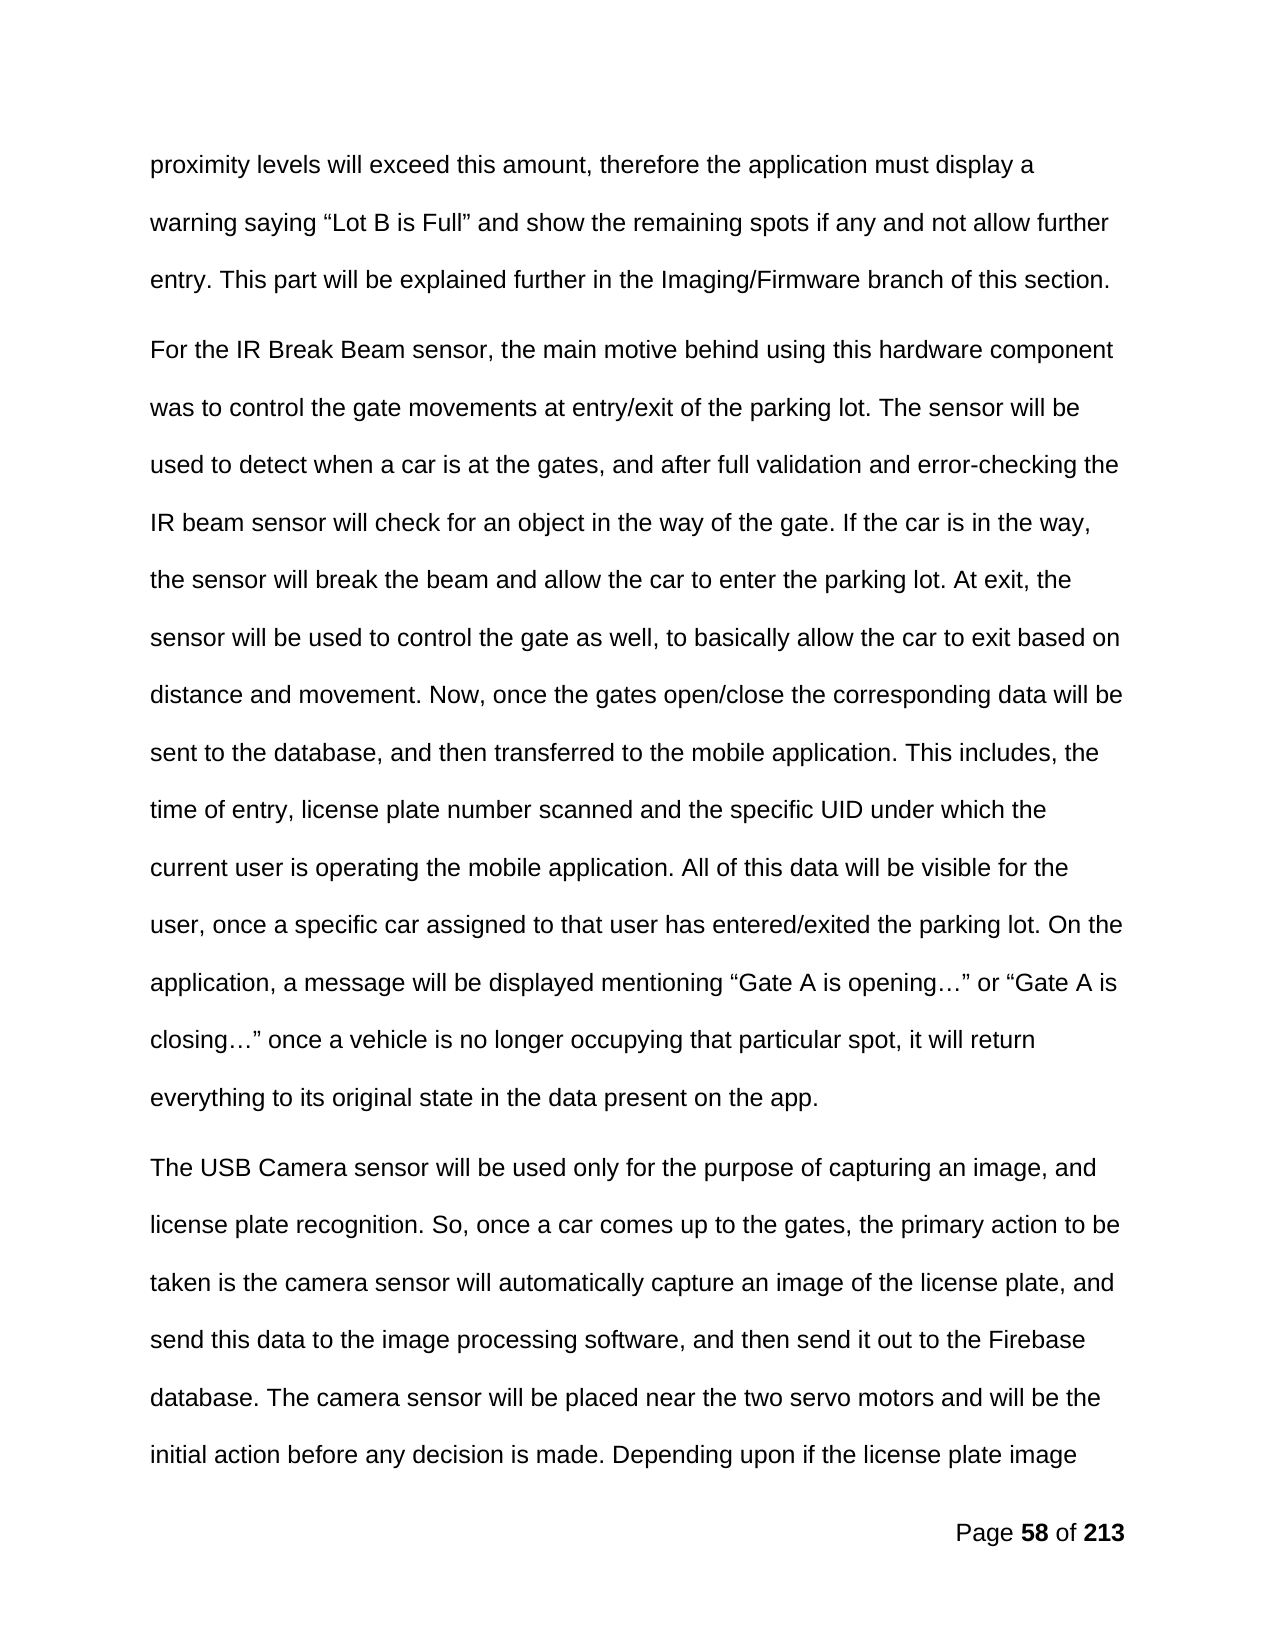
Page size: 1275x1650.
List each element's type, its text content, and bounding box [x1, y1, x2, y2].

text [150, 1152, 1125, 1469]
text For the IR Break Beam sensor, the main motive behind using this hardware component was to control the gate movements at entry/exit of the parking lot. The sensor will be used to detect when a car is at the gates, and after full validation and error-checking the IR beam sensor will check for an object in the way of the gate. If the car is in the way, the sensor will break the beam and allow the car to enter the parking lot. At exit, the sensor will be used to control the gate as well, to basically allow the car to exit based on distance and movement. Now, once the gates open/close the corresponding data will be sent to the database, and then transferred to the mobile application. This includes, the time of entry, license plate number scanned and the specific UID under which the current user is operating the mobile application. All of this data will be visible for the user, once a specific car assigned to that user has entered/exited the parking lot. On the application, a message will be displayed mentioning “Gate A is opening…” or “Gate A is closing…” once a vehicle is no longer occupying that particular spot, it will return everything to its original state in the data present on the app. [150, 335, 1125, 1111]
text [150, 150, 1125, 294]
